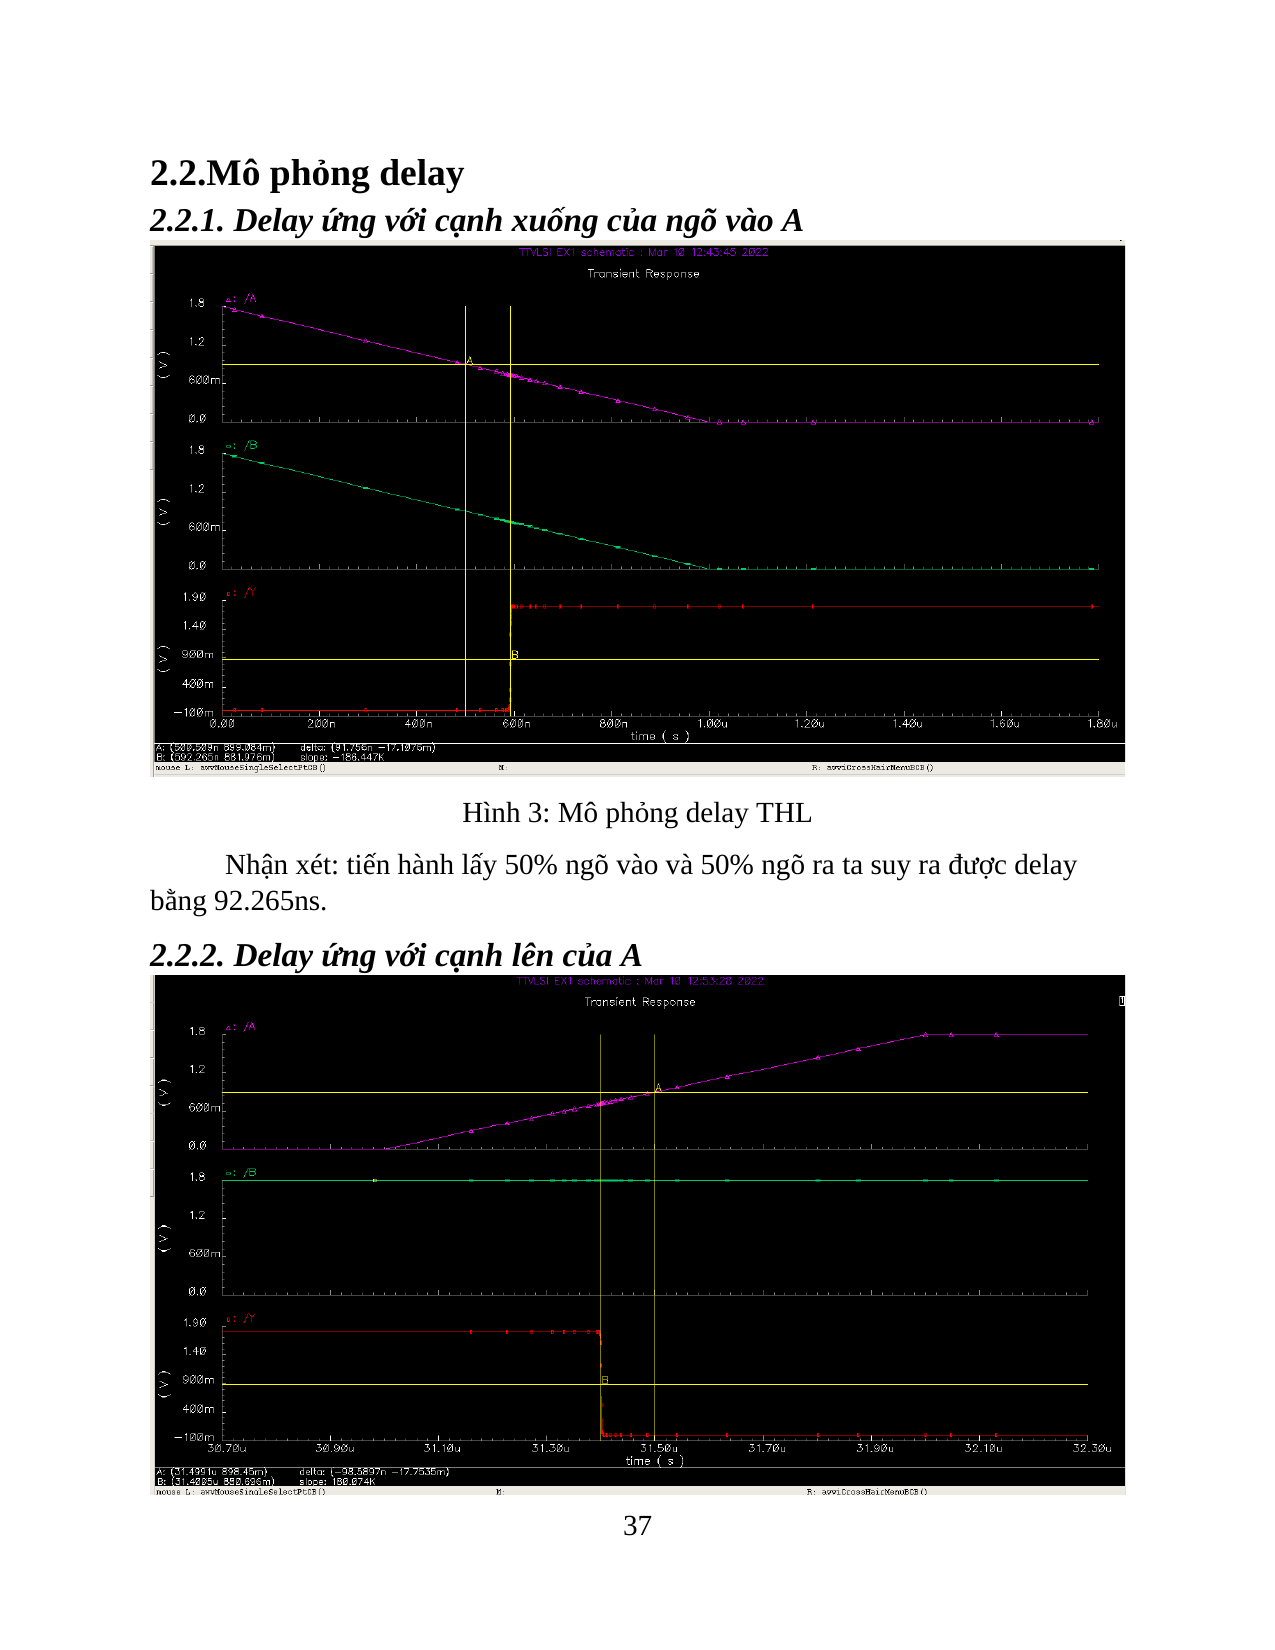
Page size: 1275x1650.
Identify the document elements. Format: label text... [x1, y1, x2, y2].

subtitle 2.2.2. Delay ứng với cạnh lên của A [150, 935, 1125, 973]
text Nhận xét: tiến hành lấy 50% ngõ vào và 50% ngõ ra ta suy ra được delay bằng 92.265ns. [150, 847, 1125, 916]
picture [150, 975, 1125, 1495]
text Hình 3: Mô phỏng delay THL [150, 795, 1125, 829]
picture [150, 240, 1125, 777]
subtitle 2.2.1. Delay ứng với cạnh xuống của ngõ vào A [150, 200, 1125, 238]
subtitle 2.2.Mô phỏng delay [150, 150, 1125, 193]
